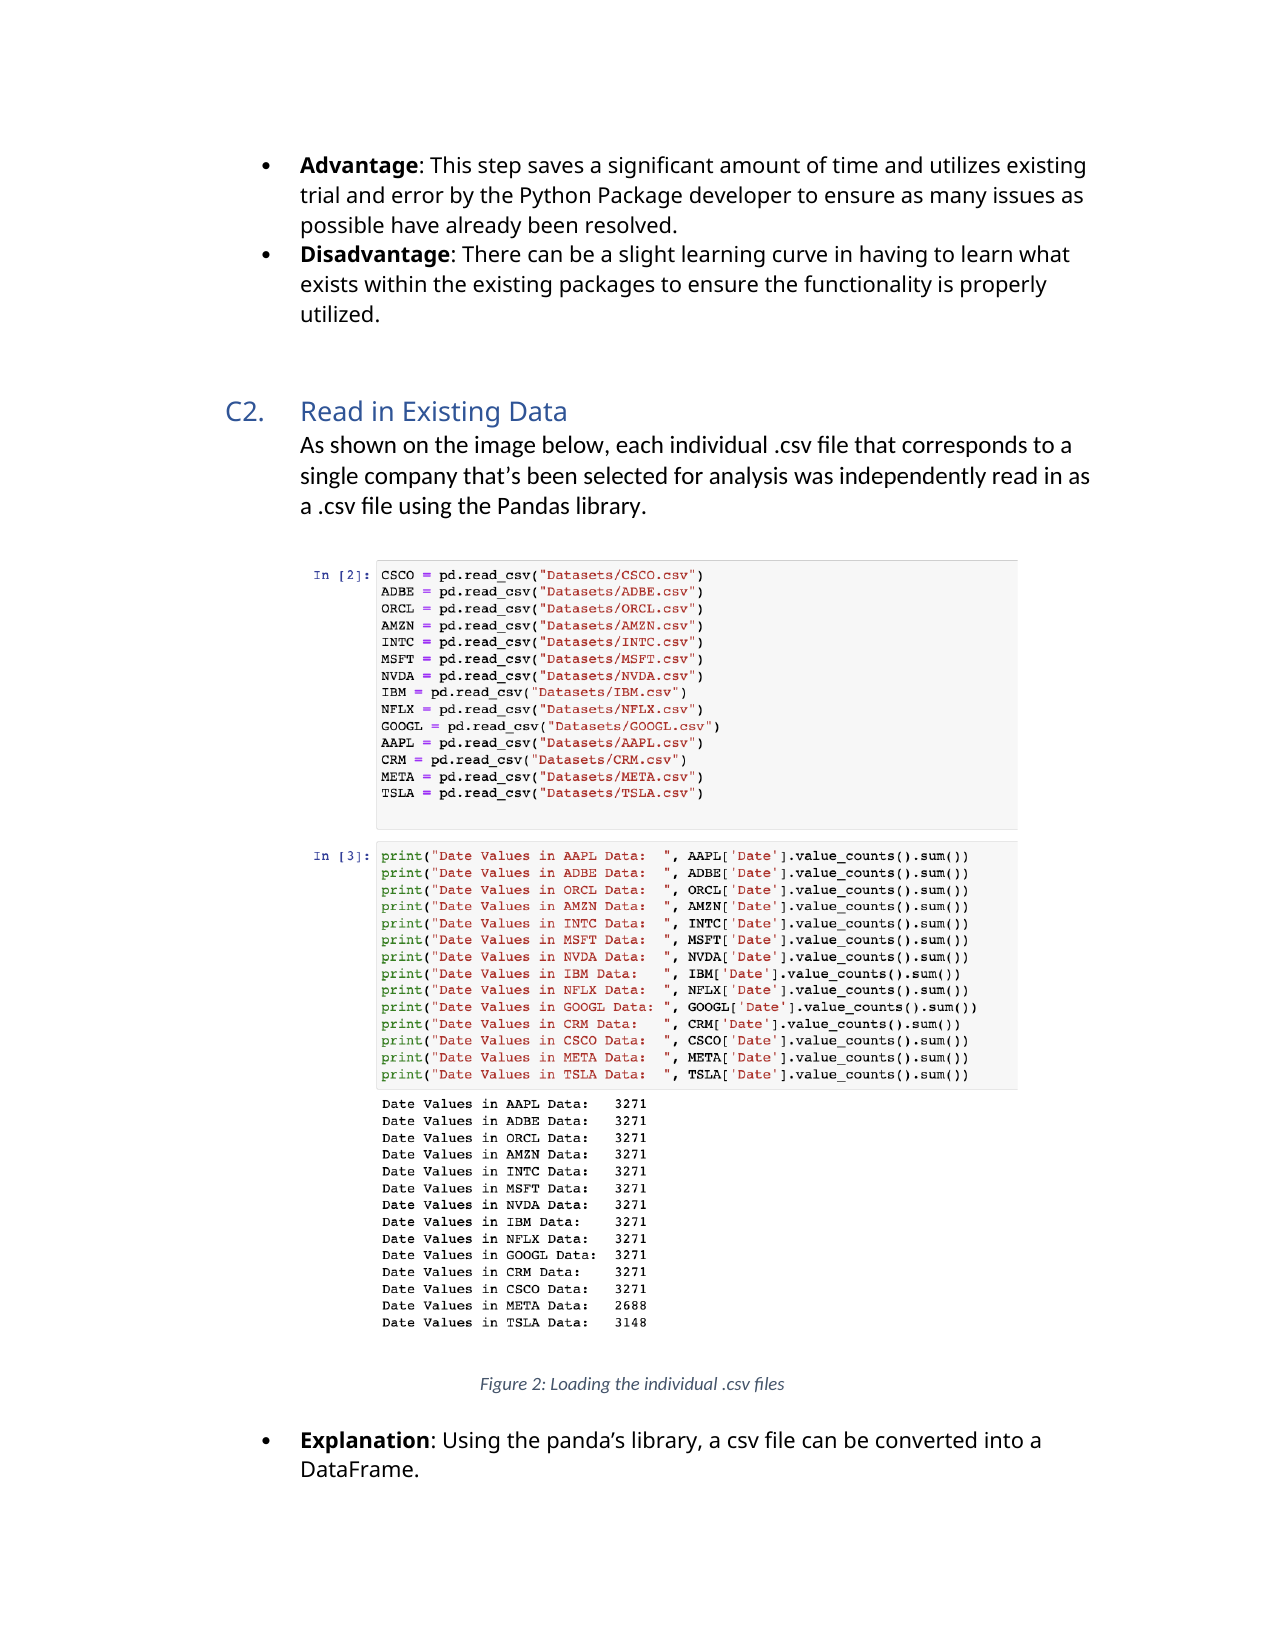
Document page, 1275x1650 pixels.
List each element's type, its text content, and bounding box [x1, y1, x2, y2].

list Disadvantage: There can be a slight learning curve in having to learn what exists within the existing packages to ensure the functionality is properly utilized. [262, 239, 1125, 329]
subtitle C2. Read in Existing Data [225, 393, 1125, 429]
picture [300, 550, 1018, 1344]
list Advantage: This step saves a significant amount of time and utilizes existing trial and error by the Python Package developer to ensure as many issues as possible have already been resolved. [262, 150, 1125, 239]
text As shown on the image below, each individual .csv file that corresponds to a single company that’s been selected for analysis was independently read in as a .csv file using the Pandas library. [300, 429, 1125, 521]
list Explanation: Using the panda’s library, a csv file can be converted into a DataFrame. [262, 1424, 1125, 1484]
